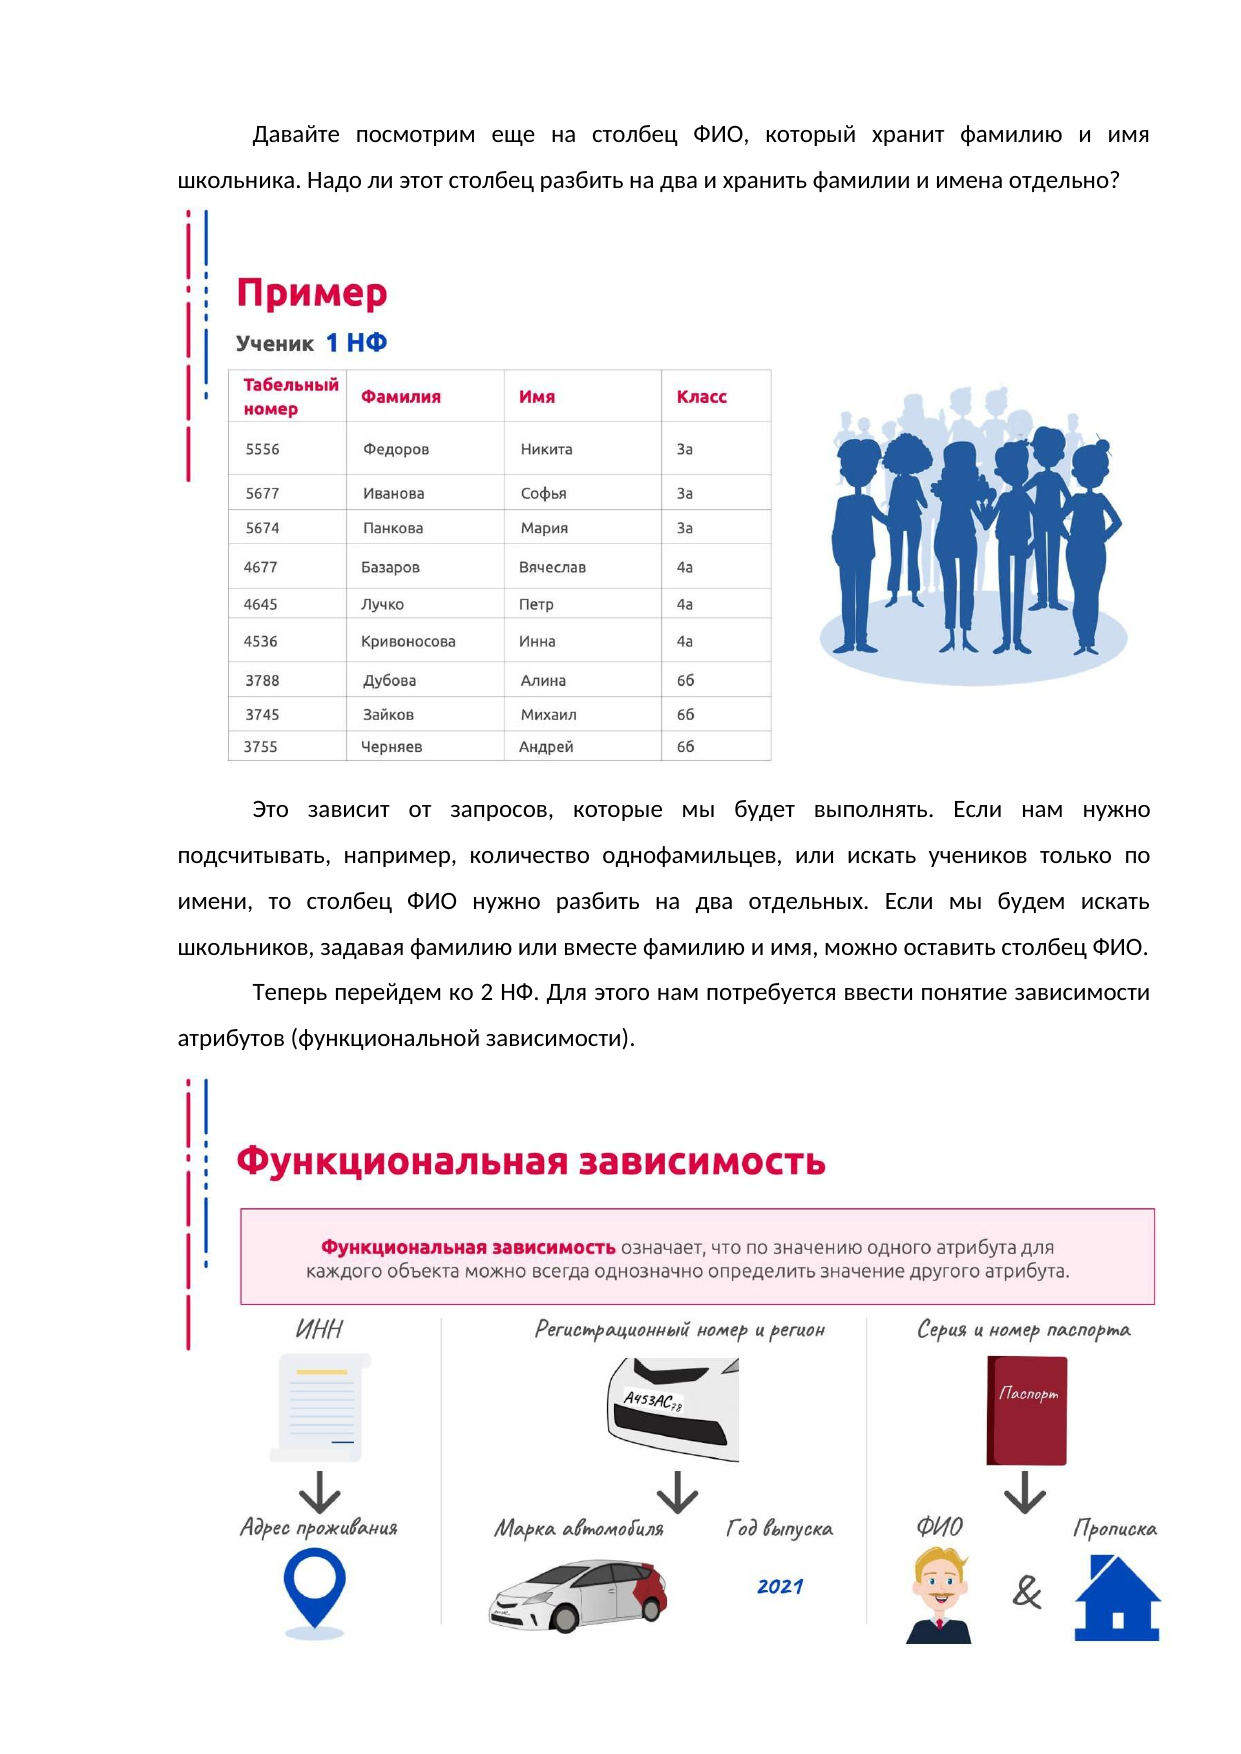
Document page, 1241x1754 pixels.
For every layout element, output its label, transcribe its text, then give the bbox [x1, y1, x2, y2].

picture [177, 207, 1136, 764]
picture [177, 1075, 1170, 1649]
text Давайте посмотрим еще на столбец ФИО, который хранит фамилию и имя школьника. Надо ли этот столбец разбить на два и хранить фамилии и имена отдельно? [177, 118, 1152, 194]
text Теперь перейдем ко 2 НФ. Для этого нам потребуется ввести понятие зависимости атрибутов (функциональной зависимости). [177, 976, 1152, 1053]
